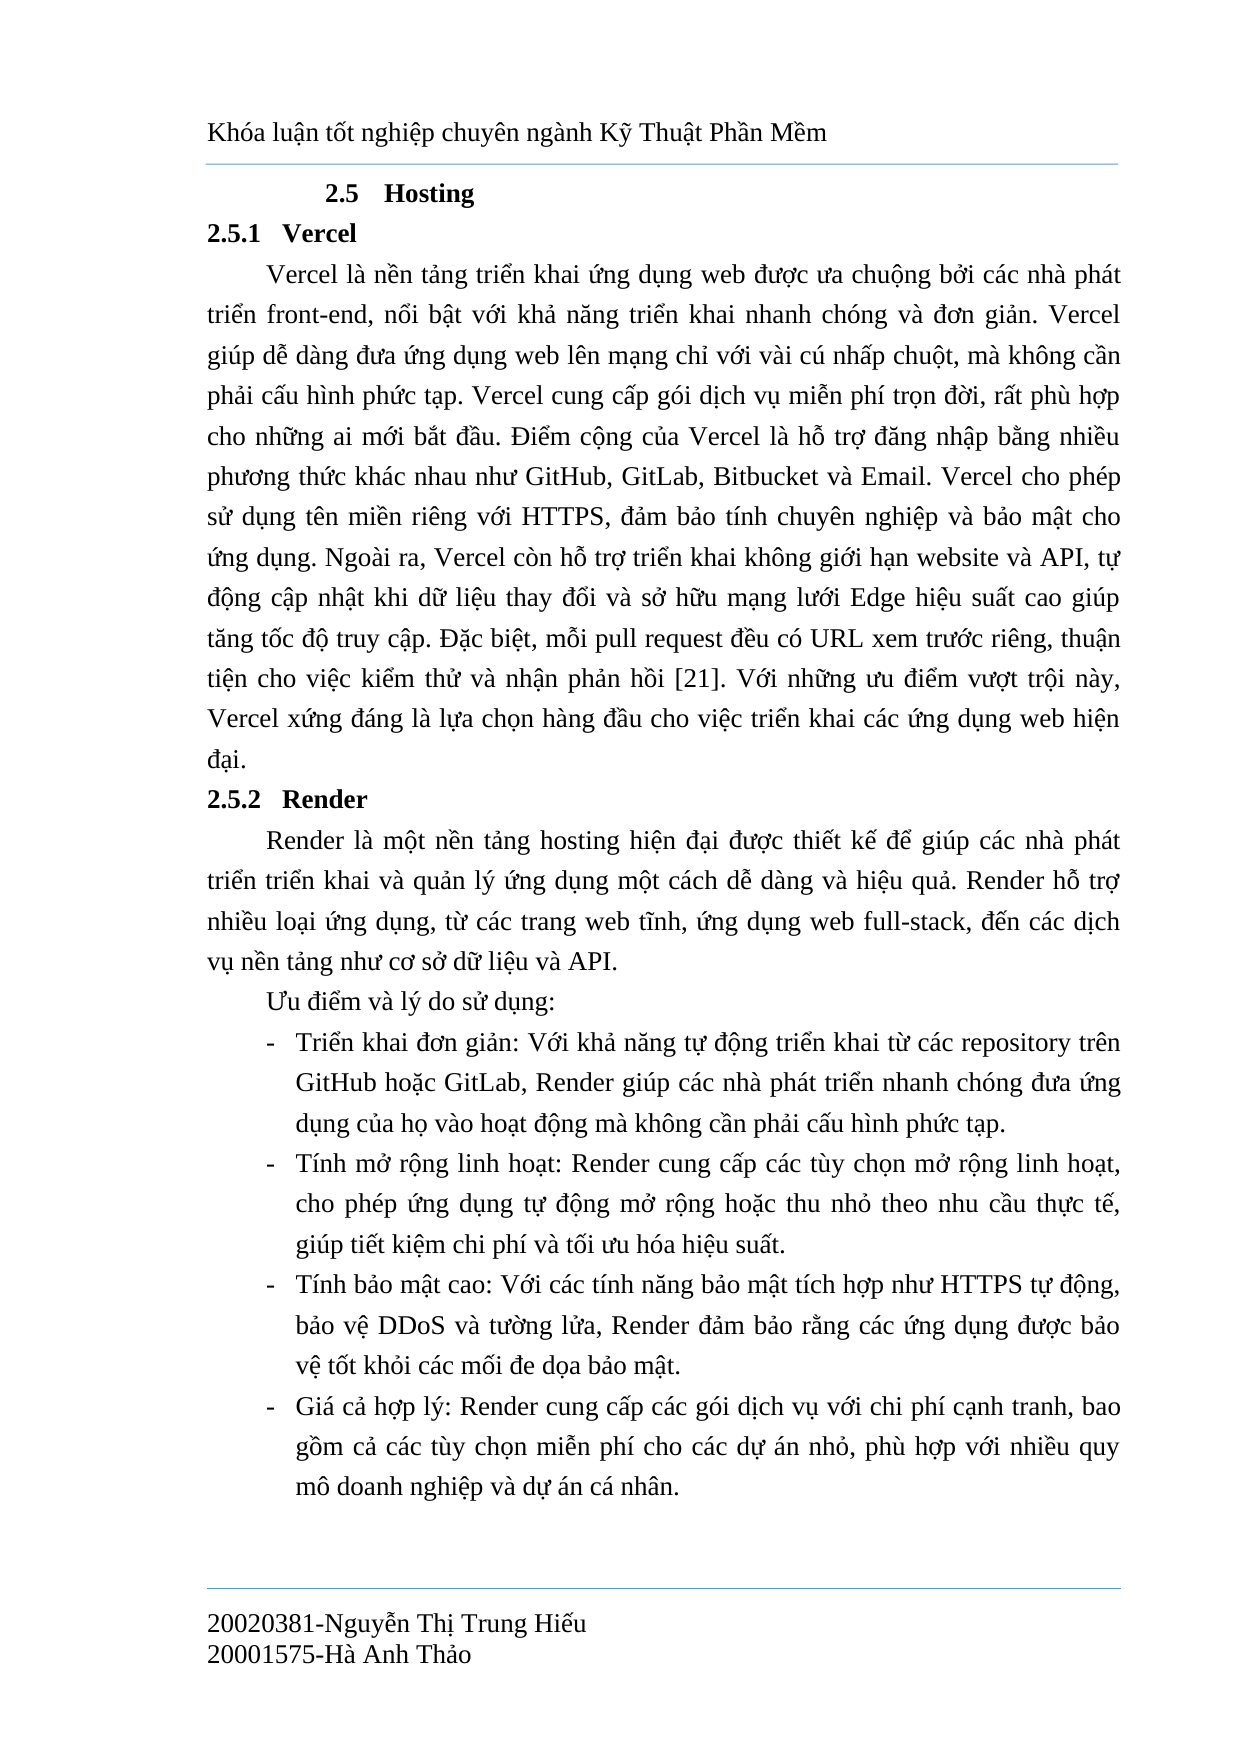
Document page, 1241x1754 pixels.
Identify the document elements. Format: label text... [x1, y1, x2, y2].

text Render là một nền tảng hosting hiện đại được thiết kế để giúp các nhà phát triển triển khai và quản lý ứng dụng một cách dễ dàng và hiệu quả. Render hỗ trợ nhiều loại ứng dụng, từ các trang web tĩnh, ứng dụng web full-stack, đến các dịch vụ nền tảng như cơ sở dữ liệu và API. [207, 824, 1122, 976]
subtitle Hosting [266, 177, 1122, 208]
list Triển khai đơn giản: Với khả năng tự động triển khai từ các repository trên GitHub hoặc GitLab, Render giúp các nhà phát triển nhanh chóng đưa ứng dụng của họ vào hoạt động mà không cần phải cấu hình phức tạp. [266, 1026, 1122, 1138]
subtitle Vercel [207, 218, 1122, 249]
list Tính mở rộng linh hoạt: Render cung cấp các tùy chọn mở rộng linh hoạt, cho phép ứng dụng tự động mở rộng hoặc thu nhỏ theo nhu cầu thực tế, giúp tiết kiệm chi phí và tối ưu hóa hiệu suất. [266, 1147, 1122, 1259]
list Tính bảo mật cao: Với các tính năng bảo mật tích hợp như HTTPS tự động, bảo vệ DDoS và tường lửa, Render đảm bảo rằng các ứng dụng được bảo vệ tốt khỏi các mối đe dọa bảo mật. [266, 1268, 1122, 1380]
text Vercel là nền tảng triển khai ứng dụng web được ưa chuộng bởi các nhà phát triển front-end, nổi bật với khả năng triển khai nhanh chóng và đơn giản. Vercel giúp dễ dàng đưa ứng dụng web lên mạng chỉ với vài cú nhấp chuột, mà không cần phải cấu hình phức tạp. Vercel cung cấp gói dịch vụ miễn phí trọn đời, rất phù hợp cho những ai mới bắt đầu. Điểm cộng của Vercel là hỗ trợ đăng nhập bằng nhiều phương thức khác nhau như GitHub, GitLab, Bitbucket và Email. Vercel cho phép sử dụng tên miền riêng với HTTPS, đảm bảo tính chuyên nghiệp và bảo mật cho ứng dụng. Ngoài ra, Vercel còn hỗ trợ triển khai không giới hạn website và API, tự động cập nhật khi dữ liệu thay đổi và sở hữu mạng lưới Edge hiệu suất cao giúp tăng tốc độ truy cập. Đặc biệt, mỗi pull request đều có URL xem trước riêng, thuận tiện cho việc kiểm thử và nhận phản hồi [21]. Với những ưu điểm vượt trội này, Vercel xứng đáng là lựa chọn hàng đầu cho việc triển khai các ứng dụng web hiện đại. [207, 258, 1122, 774]
subtitle Render [207, 783, 1122, 814]
list Giá cả hợp lý: Render cung cấp các gói dịch vụ với chi phí cạnh tranh, bao gồm cả các tùy chọn miễn phí cho các dự án nhỏ, phù hợp với nhiều quy mô doanh nghiệp và dự án cá nhân. [266, 1390, 1122, 1502]
text Ưu điểm và lý do sử dụng: [207, 986, 1122, 1017]
